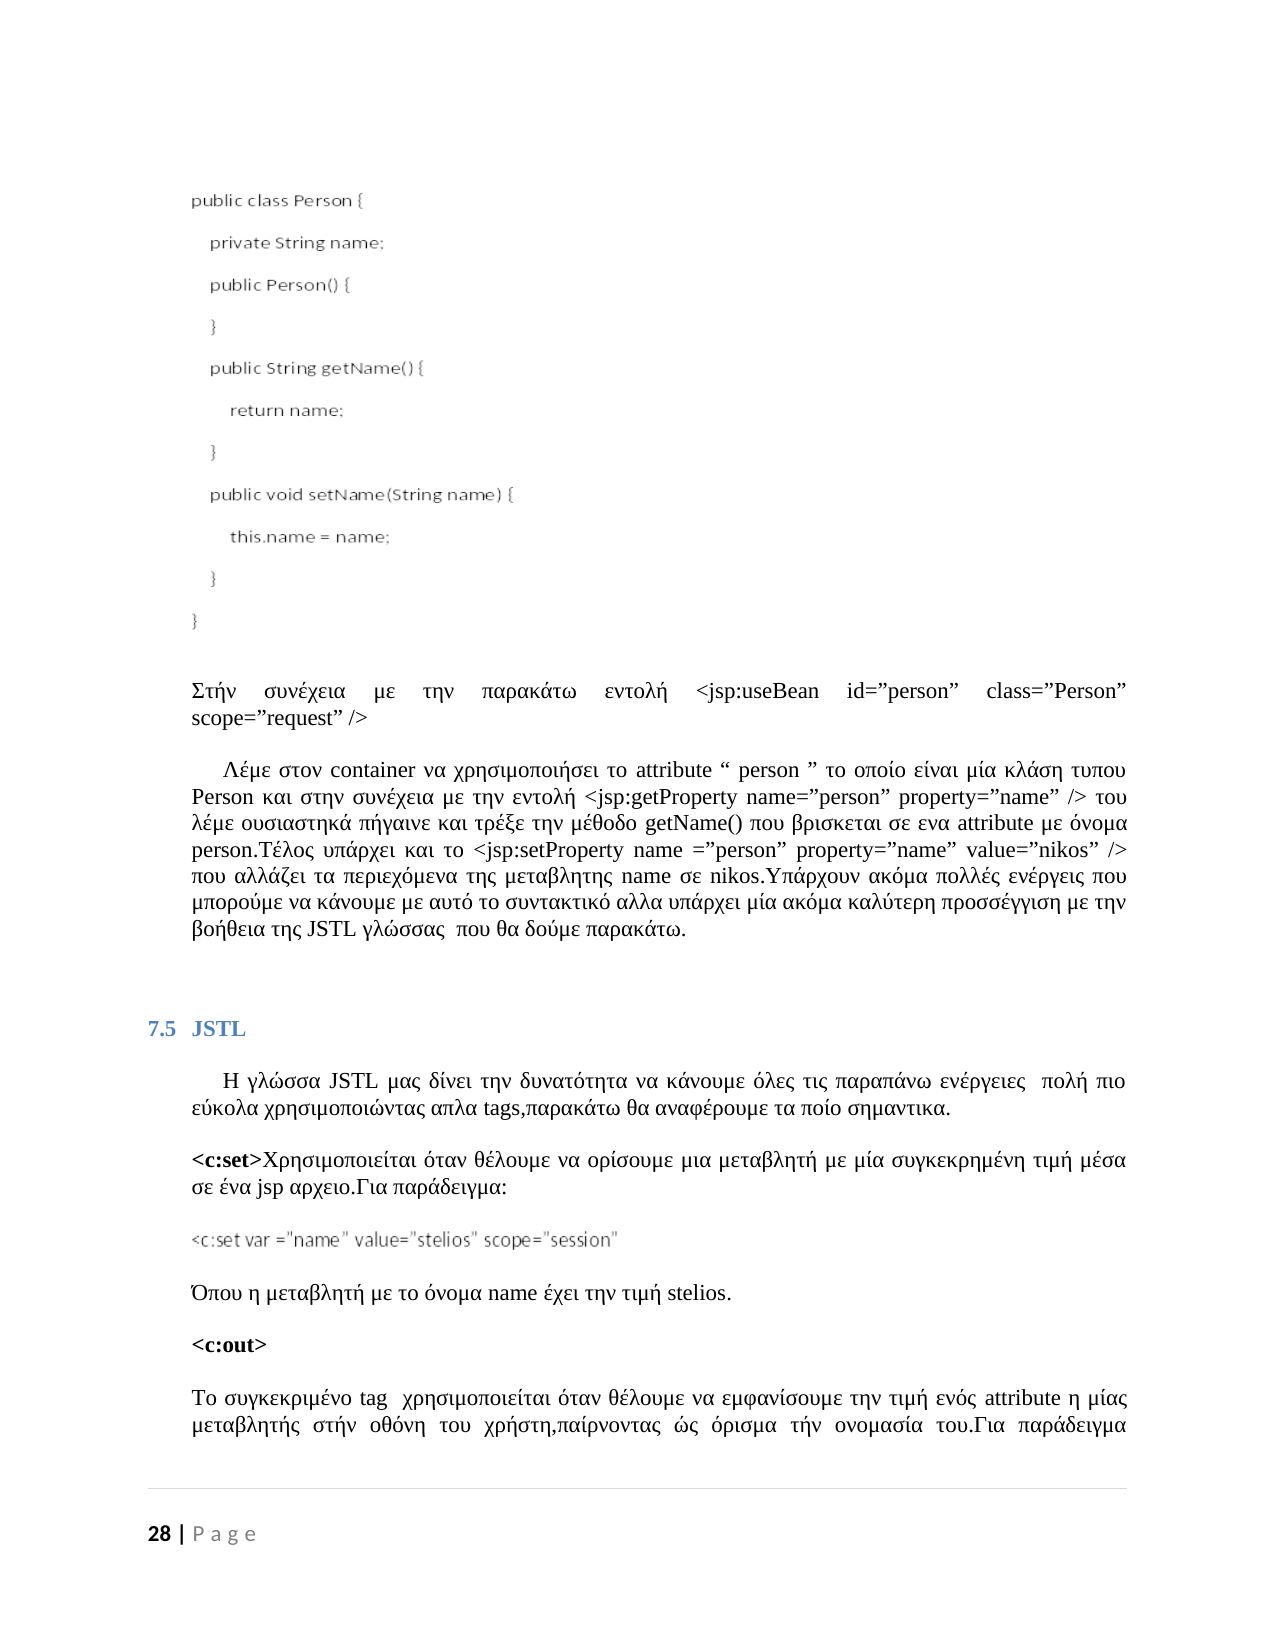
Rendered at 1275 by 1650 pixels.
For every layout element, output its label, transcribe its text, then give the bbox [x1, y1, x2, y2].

subtitle JSTL [148, 1014, 1127, 1041]
list <c:out> [191, 1332, 1127, 1358]
list Η γλώσσα JSTL μας δίνει την δυνατότητα να κάνουμε όλες τις παραπάνω ενέργειες πολή πιο εύκολα χρησιμοποιώντας απλα tags,παρακάτω θα αναφέρουμε τα ποίο σημαντικα. [191, 1067, 1127, 1120]
list Στήν συνέχεια με την παρακάτω εντολή <jsp:useBean id=”person” class=”Person” scope=”request” /> [191, 677, 1127, 730]
list Λέμε στον container να χρησιμοποιήσει το attribute “ person ” το οποίο είναι μία κλάση τυπου Person και στην συνέχεια με την εντολή <jsp:getProperty name=”person” property=”name” /> του λέμε ουσιαστηκά πήγαινε και τρέξε την μέθοδο getName() που βρισκεται σε ενα attribute με όνομα person.Τέλος υπάρχει και το <jsp:setProperty name =”person” property=”name” value=”nikos” /> που αλλάζει τα περιεχόμενα της μεταβλητης name σε nikos.Υπάρχουν ακόμα πολλές ενέργεις που μπορούμε να κάνουμε με αυτό το συντακτικό αλλα υπάρχει μία ακόμα καλύτερη προσσέγγιση με την βοήθεια της JSTL γλώσσας που θα δούμε παρακάτω. [191, 757, 1127, 941]
list <c:set>Χρησιμοποιείται όταν θέλουμε να ορίσουμε μια μεταβλητή με μία συγκεκρημένη τιμή μέσα σε ένα jsp αρχειο.Για παράδειγμα: [191, 1146, 1127, 1199]
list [191, 1384, 1127, 1437]
list Όπου η μεταβλητή με το όνομα name έχει την τιμή stelios. [191, 1279, 1127, 1305]
